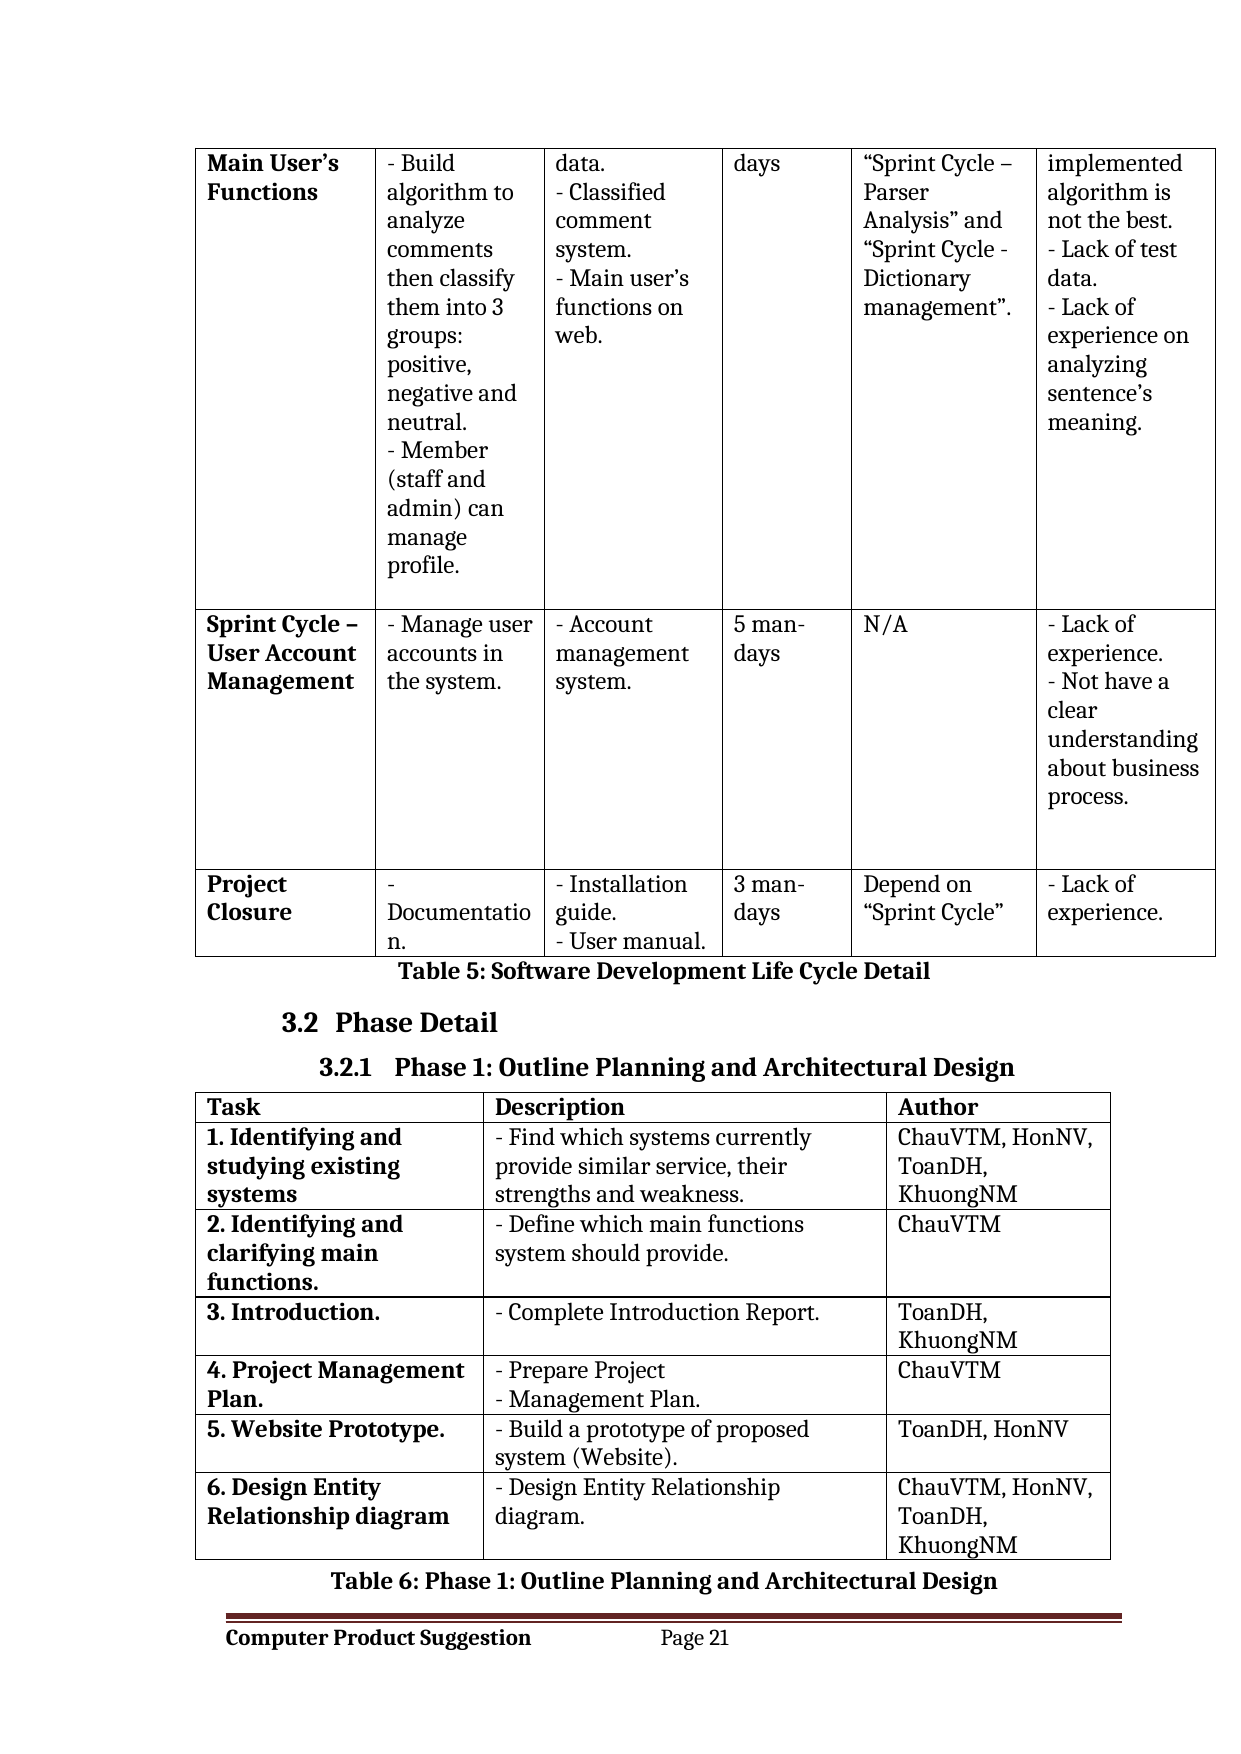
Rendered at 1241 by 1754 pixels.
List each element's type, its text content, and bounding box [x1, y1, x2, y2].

table_cell 3 man-days [723, 870, 851, 956]
table_cell ChauVTM [887, 1210, 1110, 1296]
table_cell - Lack of experience. [1037, 870, 1215, 956]
table_cell 6. Design Entity Relationship diagram [196, 1473, 483, 1559]
table_cell - Design Entity Relationship diagram. [484, 1473, 886, 1559]
table_cell - Complete Introduction Report. [484, 1298, 886, 1355]
table_cell - Documentation. [376, 870, 544, 956]
table_cell ToanDH, HonNV [887, 1415, 1110, 1472]
table_cell 4. Project Management Plan. [196, 1356, 483, 1413]
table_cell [852, 149, 1036, 609]
table_cell - Find which systems currently provide similar service, their strengths and weakness. [484, 1123, 886, 1209]
table_cell ToanDH, KhuongNM [887, 1298, 1110, 1355]
table_cell 60 man-days [723, 149, 851, 609]
table_header Description [484, 1093, 886, 1122]
subtitle Phase Detail [282, 1006, 1122, 1040]
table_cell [545, 149, 722, 609]
table_cell 5. Website Prototype. [196, 1415, 483, 1472]
text Table 5: Software Development Life Cycle Detail [207, 957, 1122, 986]
table_cell - Prepare Project - Management Plan. [484, 1356, 886, 1413]
table_cell - Build a prototype of proposed system (Website). [484, 1415, 886, 1472]
table_cell ChauVTM, HonNV, ToanDH, KhuongNM [887, 1123, 1110, 1209]
table_cell - Account management system. [545, 610, 722, 868]
text Table 6: Phase 1: Outline Planning and Architectural Design [207, 1567, 1122, 1595]
table_cell ChauVTM, HonNV, ToanDH, KhuongNM [887, 1473, 1110, 1559]
table_cell - Define which main functions system should provide. [484, 1210, 886, 1296]
table_cell Project Closure [196, 870, 375, 956]
table_cell Sprint Cycle – User Account Management [196, 610, 375, 868]
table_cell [376, 149, 544, 609]
table_header Task [196, 1093, 483, 1122]
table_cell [1037, 149, 1215, 609]
table_cell ChauVTM [887, 1356, 1110, 1413]
table_cell N/A [852, 610, 1036, 868]
table_cell 2. Identifying and clarifying main functions. [196, 1210, 483, 1296]
table_cell - Installation guide. - User manual. [545, 870, 722, 956]
table_cell - Lack of experience. - Not have a clear understanding about business process. [1037, 610, 1215, 868]
subtitle Phase 1: Outline Planning and Architectural Design [319, 1052, 1122, 1084]
table_cell 5 man-days [723, 610, 851, 868]
table_cell Depend on “Sprint Cycle” [852, 870, 1036, 956]
table_cell - Manage user accounts in the system. [376, 610, 544, 868]
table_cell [196, 149, 375, 609]
table_cell 1. Identifying and studying existing systems [196, 1123, 483, 1209]
table_cell 3. Introduction. [196, 1298, 483, 1355]
table_header Author [887, 1093, 1110, 1122]
